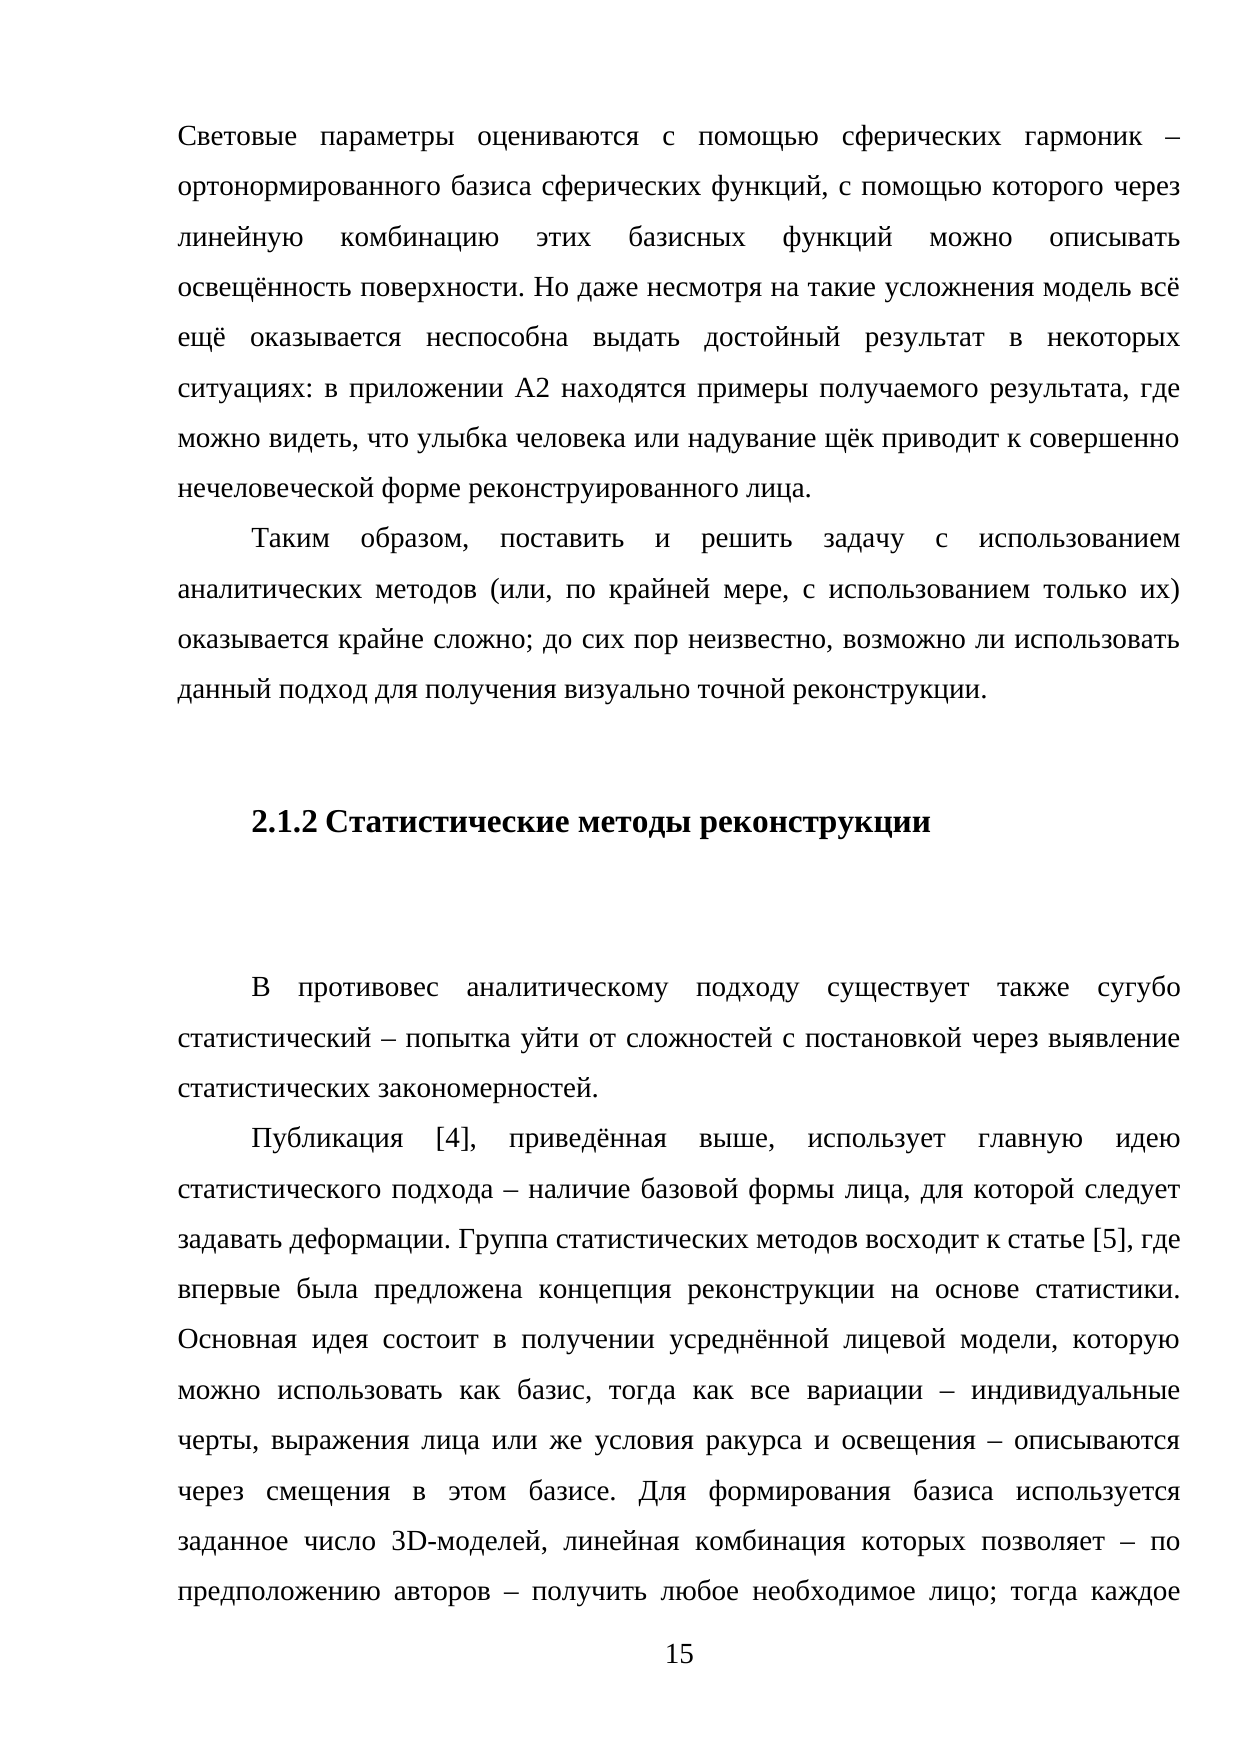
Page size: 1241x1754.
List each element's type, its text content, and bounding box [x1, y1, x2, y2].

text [177, 118, 1181, 504]
text Таким образом, поставить и решить задачу с использованием аналитических методов (или, по крайней мере, с использованием только их) оказывается крайне сложно; до сих пор неизвестно, возможно ли использовать данный подход для получения визуально точной реконструкции. [177, 521, 1181, 705]
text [177, 1120, 1181, 1607]
text В противовес аналитическому подходу существует также сугубо статистический – попытка уйти от сложностей с постановкой через выявление статистических закономерностей. [177, 969, 1181, 1104]
subtitle Статистические методы реконструкции [251, 801, 1181, 840]
